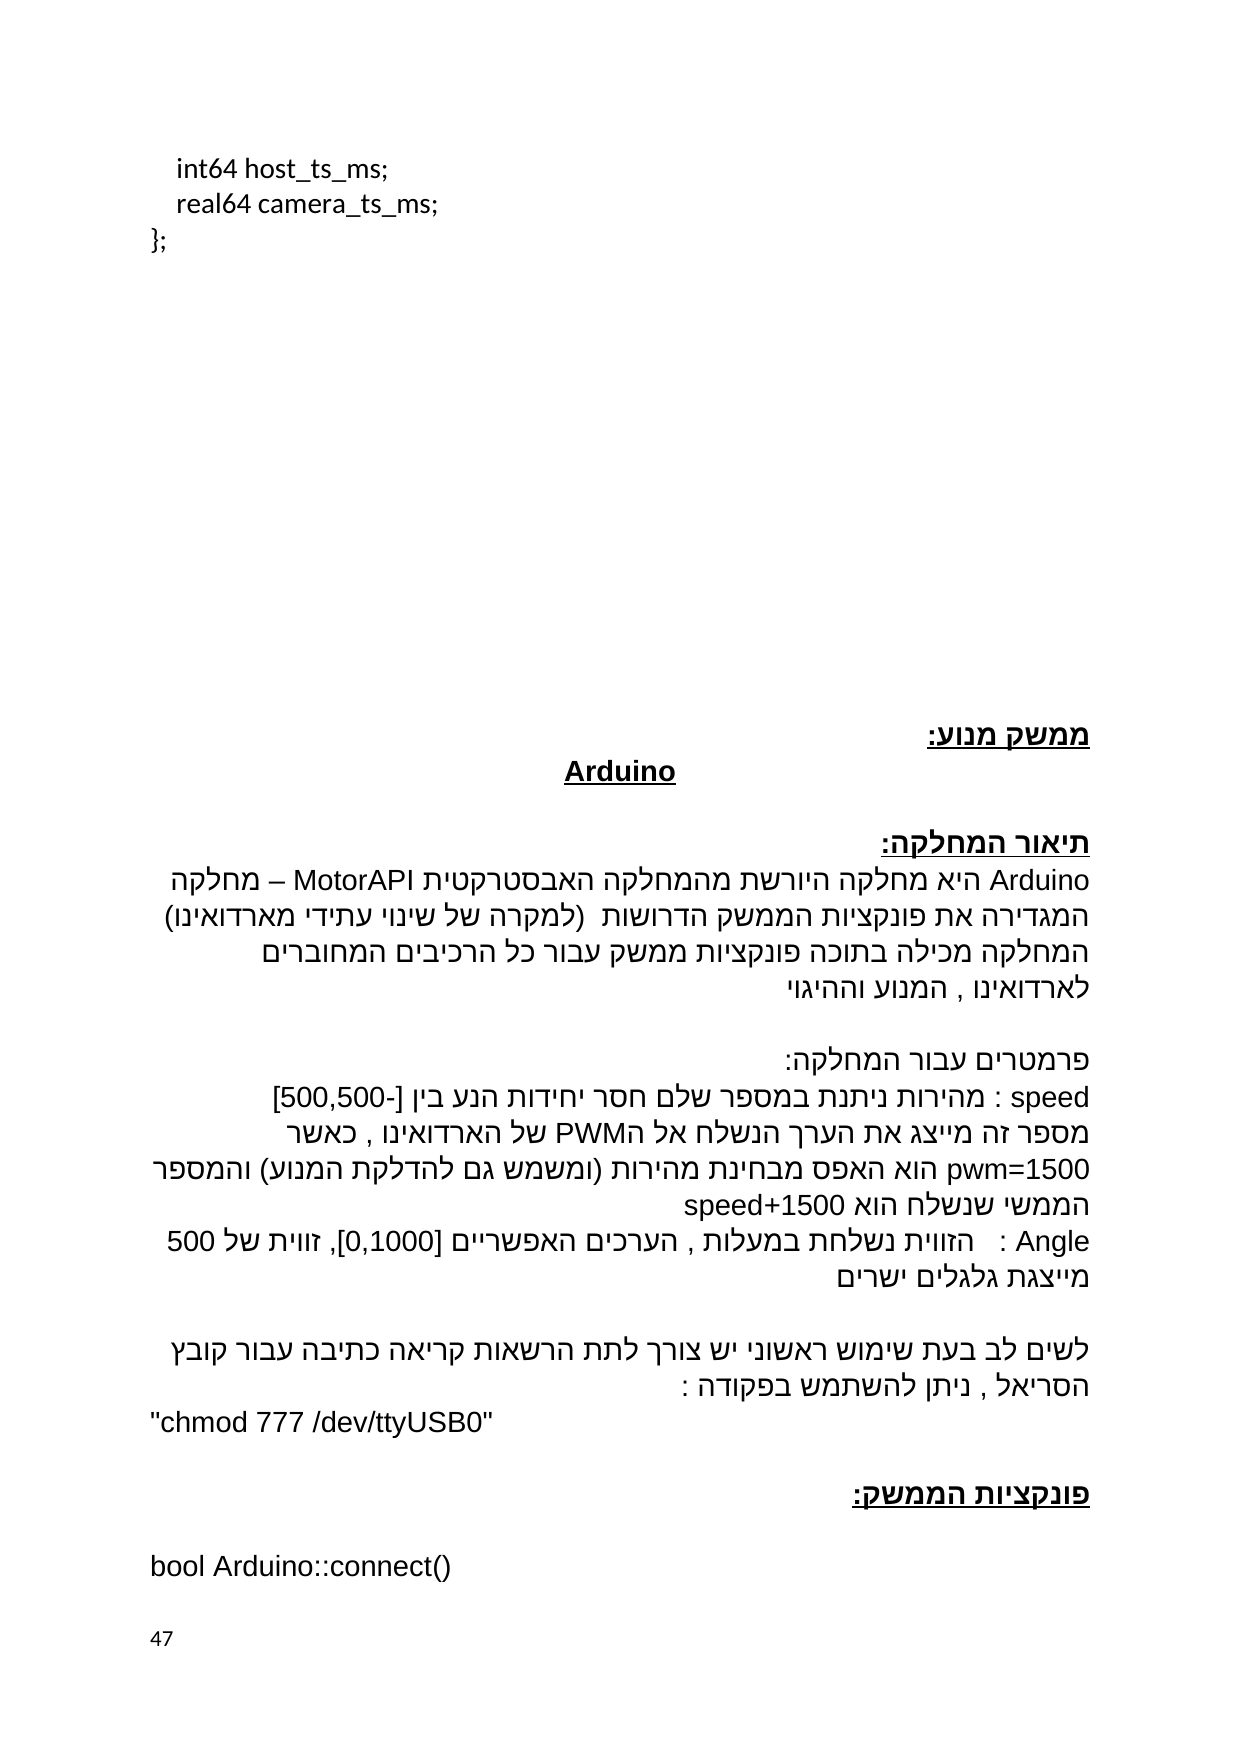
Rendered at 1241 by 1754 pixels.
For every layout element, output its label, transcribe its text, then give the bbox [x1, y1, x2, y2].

text speed : מהירות ניתנת במספר שלם חסר יחידות הנע בין [-500,500] [150, 1079, 1090, 1113]
text פונקציות הממשק: [150, 1477, 1090, 1511]
text תיאור המחלקה: [150, 827, 1090, 860]
text לשים לב בעת שימוש ראשוני יש צורך לתת הרשאות קריאה כתיבה עבור קובץ הסריאל , ניתן להשתמש בפקודה : [150, 1333, 1090, 1402]
text "chmod 777 /dev/ttyUSB0" [150, 1405, 1090, 1438]
text Arduino היא מחלקה היורשת מהמחלקה האבסטרקטית MotorAPI – מחלקה המגדירה את פונקציות הממשק הדרושות (למקרה של שינוי עתידי מארדואינו) [150, 863, 1090, 932]
text מספר זה מייצג את הערך הנשלח אל הPWM של הארדואינו , כאשר pwm=1500 הוא האפס מבחינת מהירות (ומשמש גם להדלקת המנוע) והמספר הממשי שנשלח הוא 1500+speed [150, 1116, 1090, 1222]
text ממשק מנוע: [150, 718, 1090, 752]
text Angle : הזווית נשלחת במעלות , הערכים האפשריים [0,1000], זווית של 500 מייצגת גלגלים ישרים [150, 1224, 1090, 1294]
text המחלקה מכילה בתוכה פונקציות ממשק עבור כל הרכיבים המחוברים לארדואינו , המנוע וההיגוי [150, 935, 1090, 1005]
text Arduino [150, 754, 1090, 788]
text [150, 150, 1090, 257]
text bool Arduino::connect() [150, 1549, 1090, 1583]
text פרמטרים עבור המחלקה: [150, 1043, 1090, 1077]
